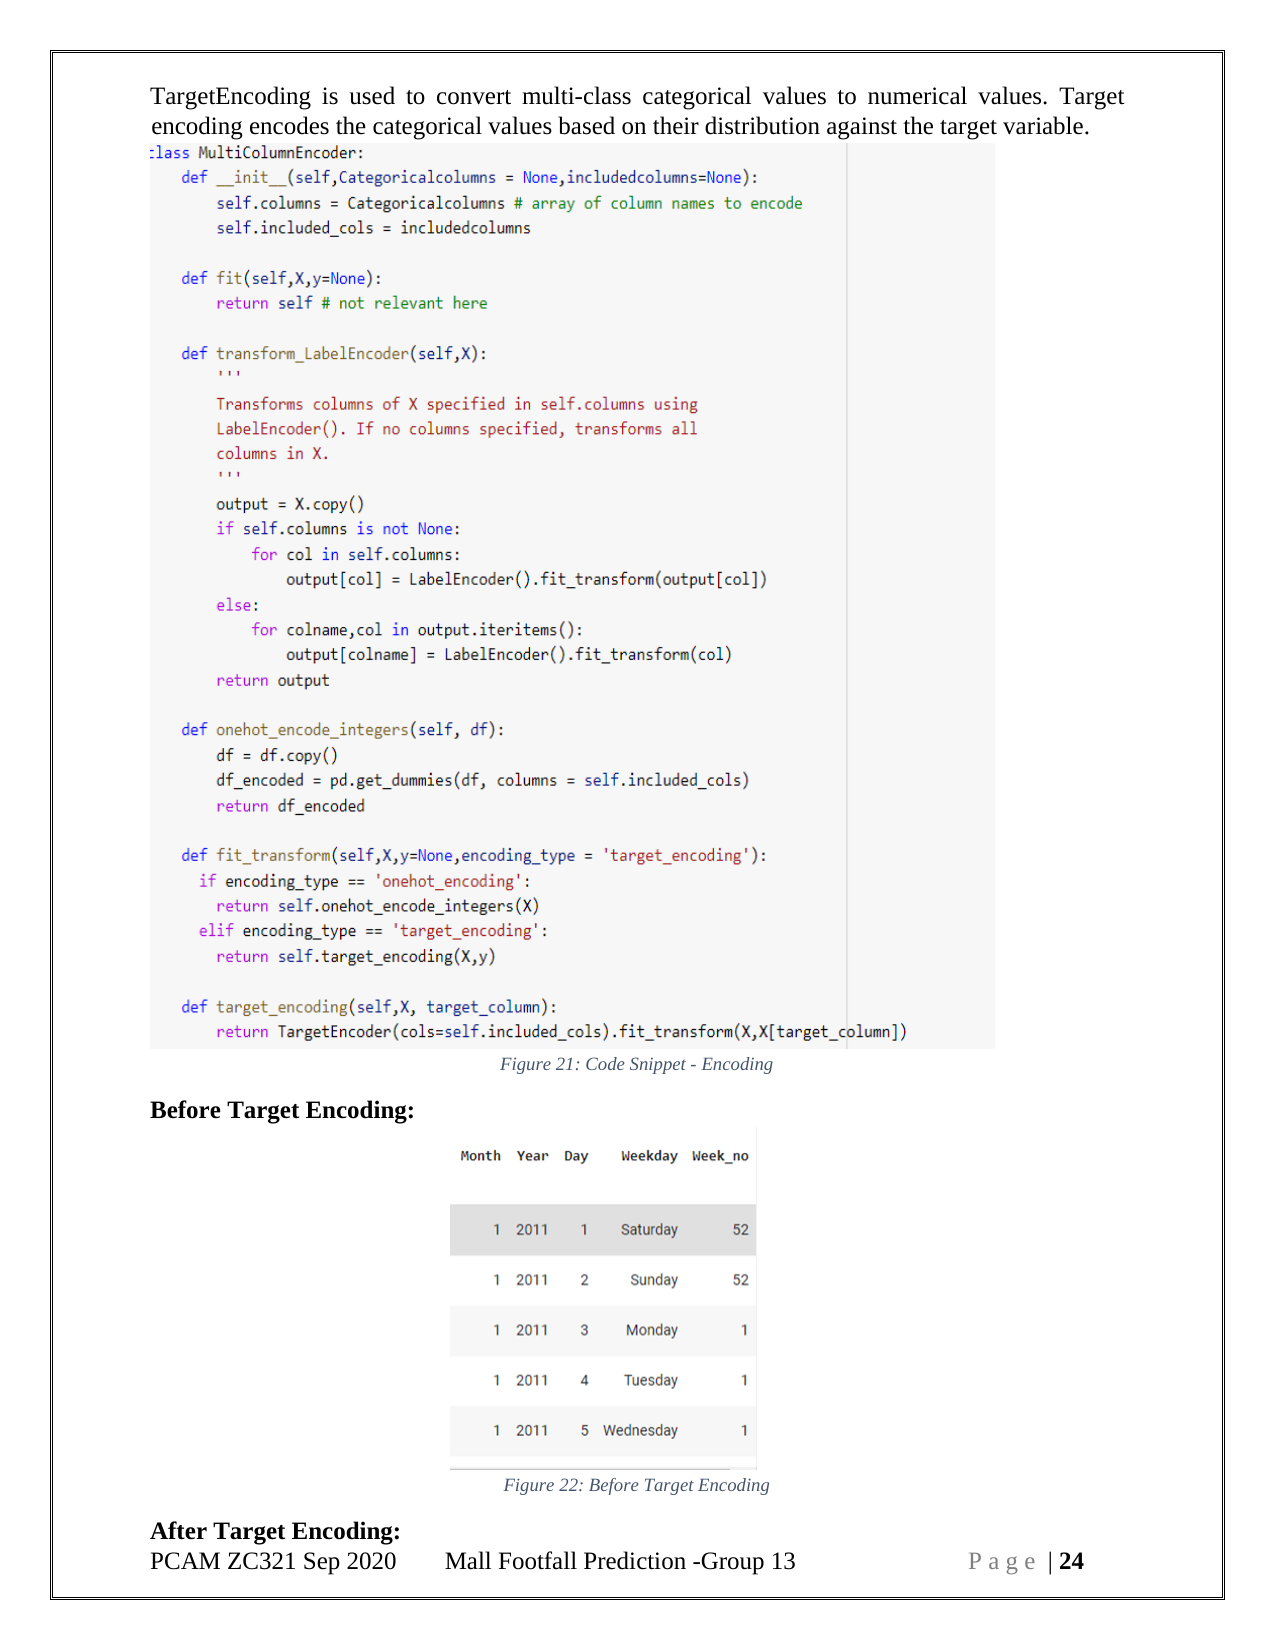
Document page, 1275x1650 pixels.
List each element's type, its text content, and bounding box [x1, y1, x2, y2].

text TargetEncoding is used to convert multi-class categorical values to numerical values. Target encoding encodes the categorical values based on their distribution against the target variable. [150, 81, 1125, 140]
text Before Target Encoding: [150, 1095, 1125, 1124]
picture [450, 1127, 757, 1470]
picture [150, 143, 995, 1049]
text After Target Encoding: [150, 1516, 1125, 1545]
